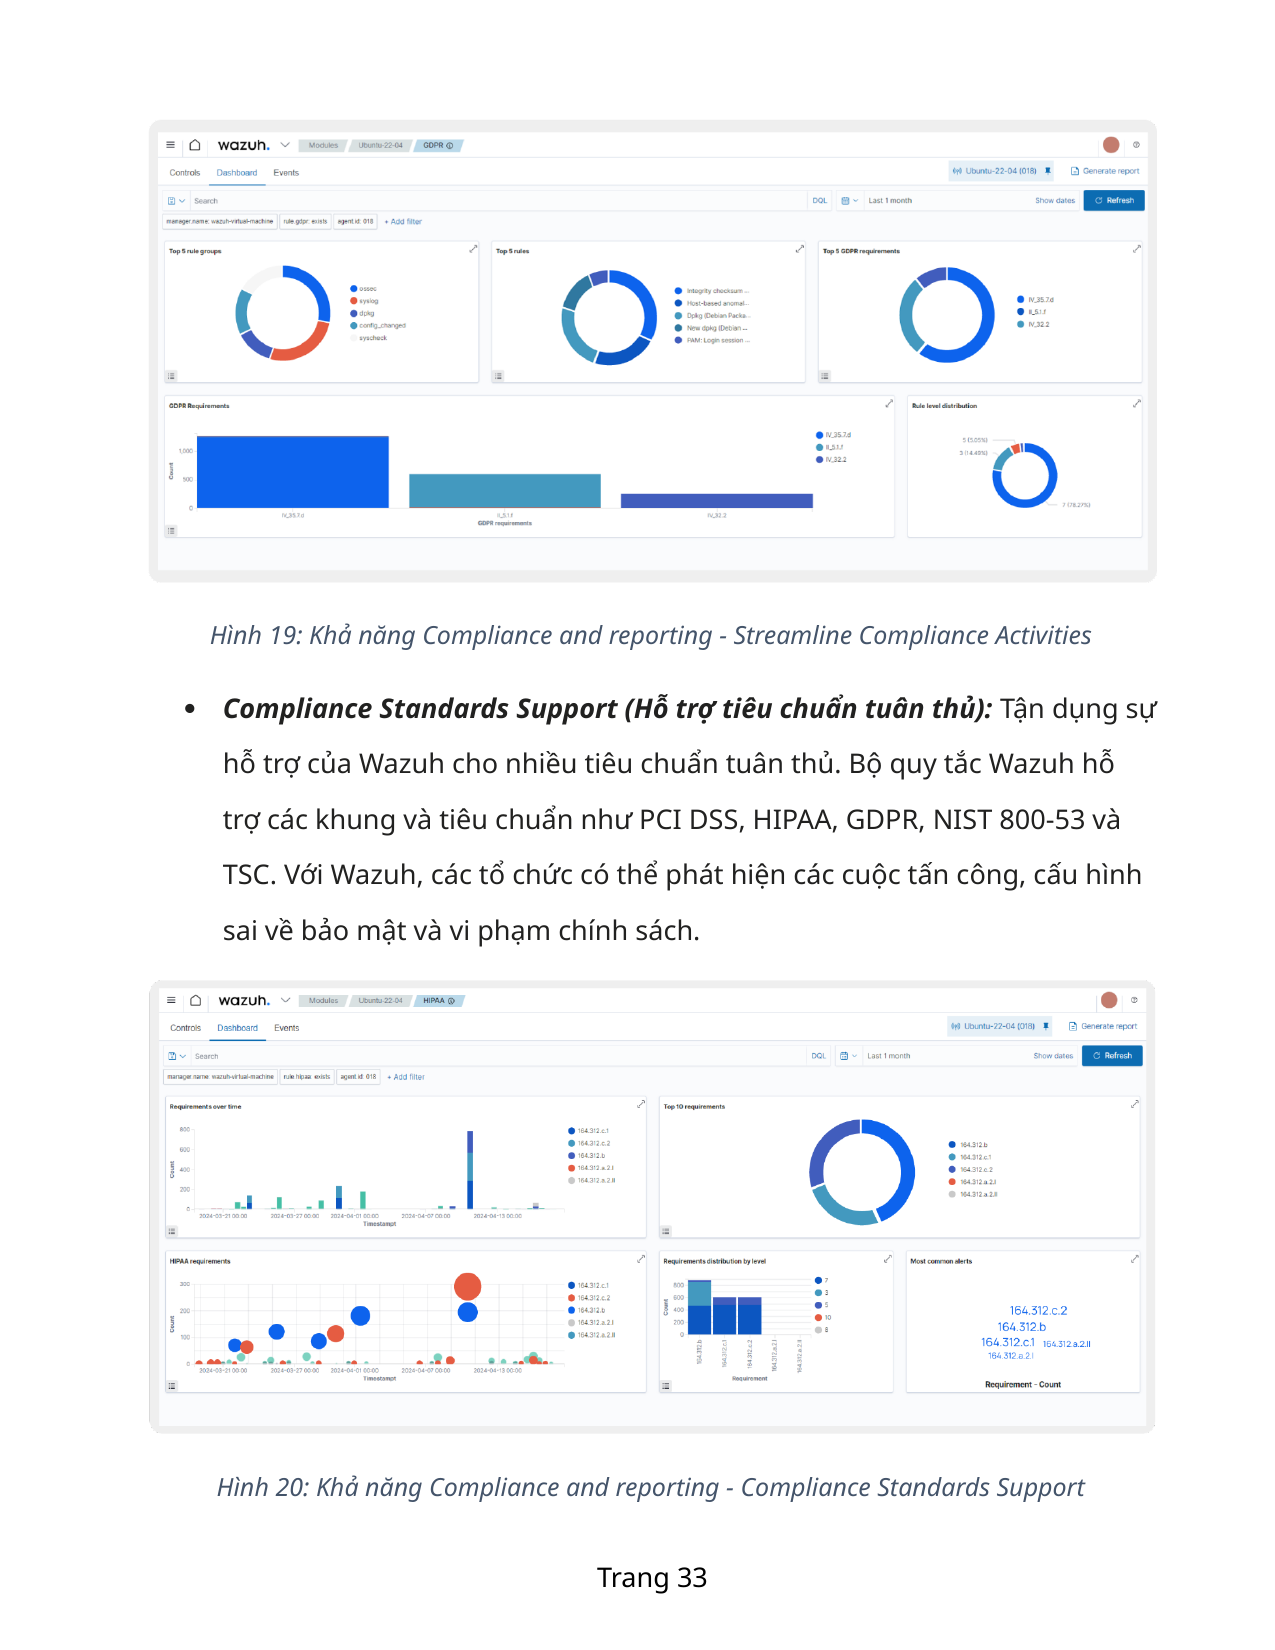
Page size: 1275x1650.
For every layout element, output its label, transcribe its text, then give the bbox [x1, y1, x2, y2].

picture [147, 118, 1157, 583]
list Compliance Standards Support (Hỗ trợ tiêu chuẩn tuân thủ): Tận dụng sự hỗ trợ của Wazuh cho nhiều tiêu chuẩn tuân thủ. Bộ quy tắc Wazuh hỗ trợ các khung và tiêu chuẩn như PCI DSS, HIPAA, GDPR, NIST 800-53 và TSC. Với Wazuh, các tổ chức có thể phát hiện các cuộc tấn công, cấu hình sai về bảo mật và vi phạm chính sách. [185, 690, 1157, 948]
picture [147, 978, 1157, 1435]
